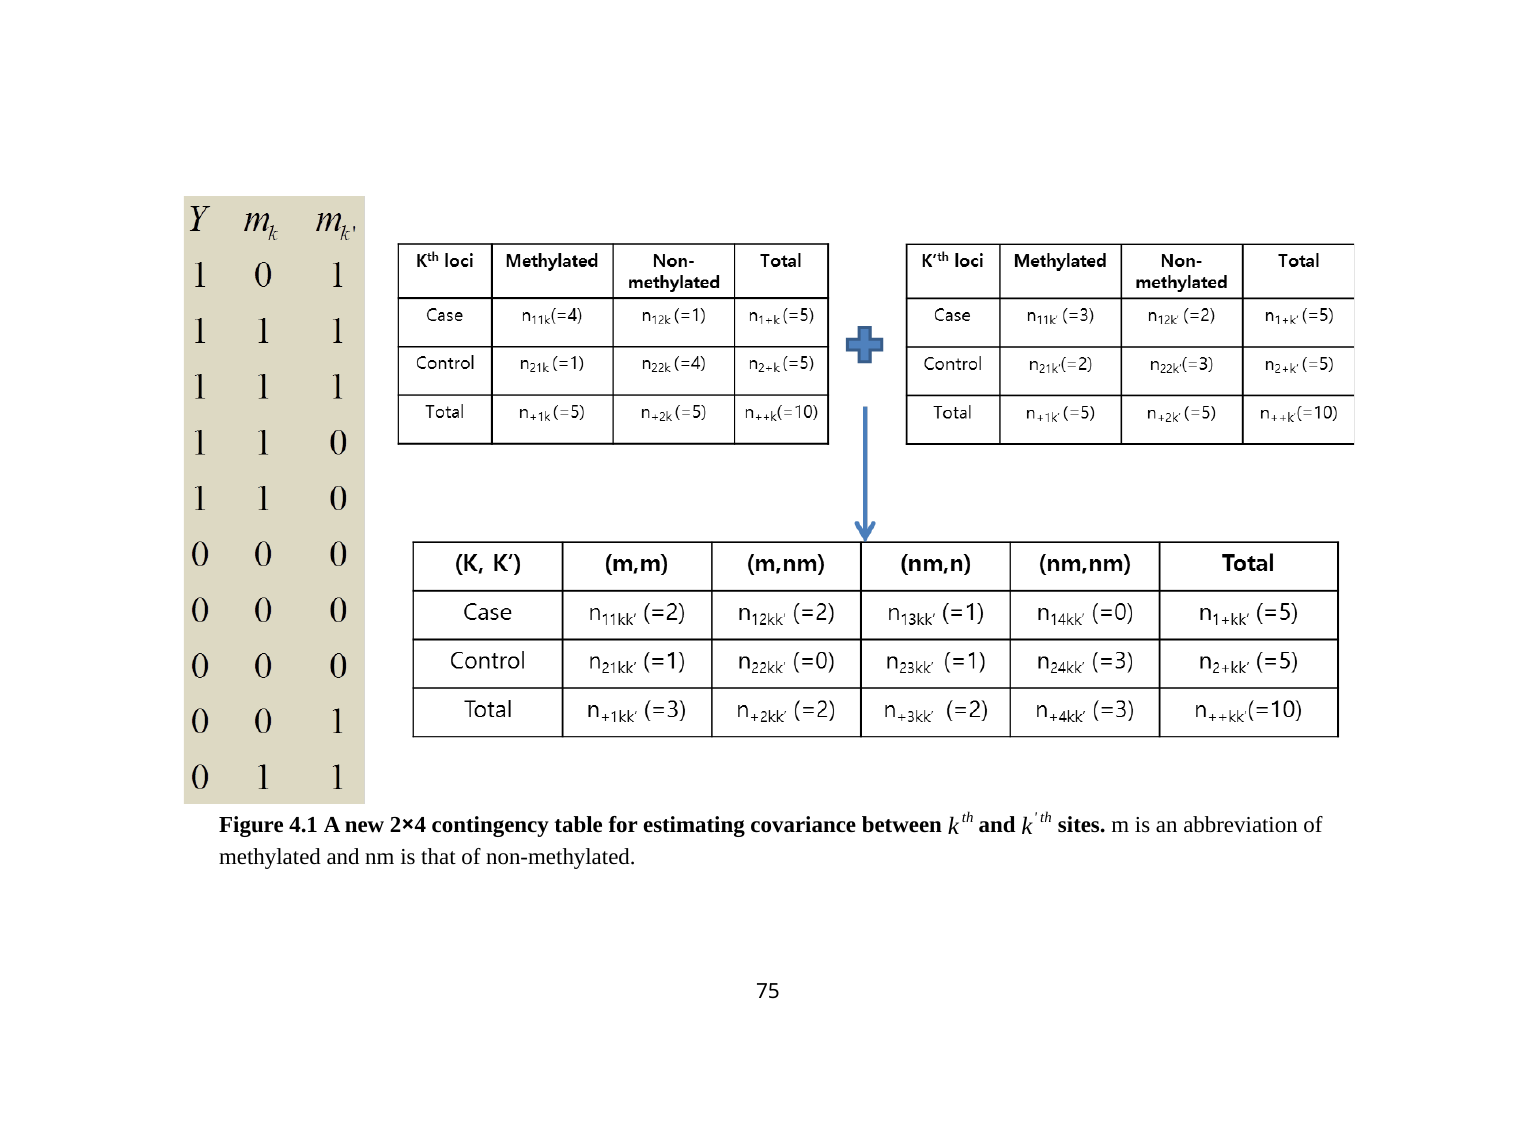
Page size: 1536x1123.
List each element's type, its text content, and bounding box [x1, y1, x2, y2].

picture [183, 196, 1355, 804]
